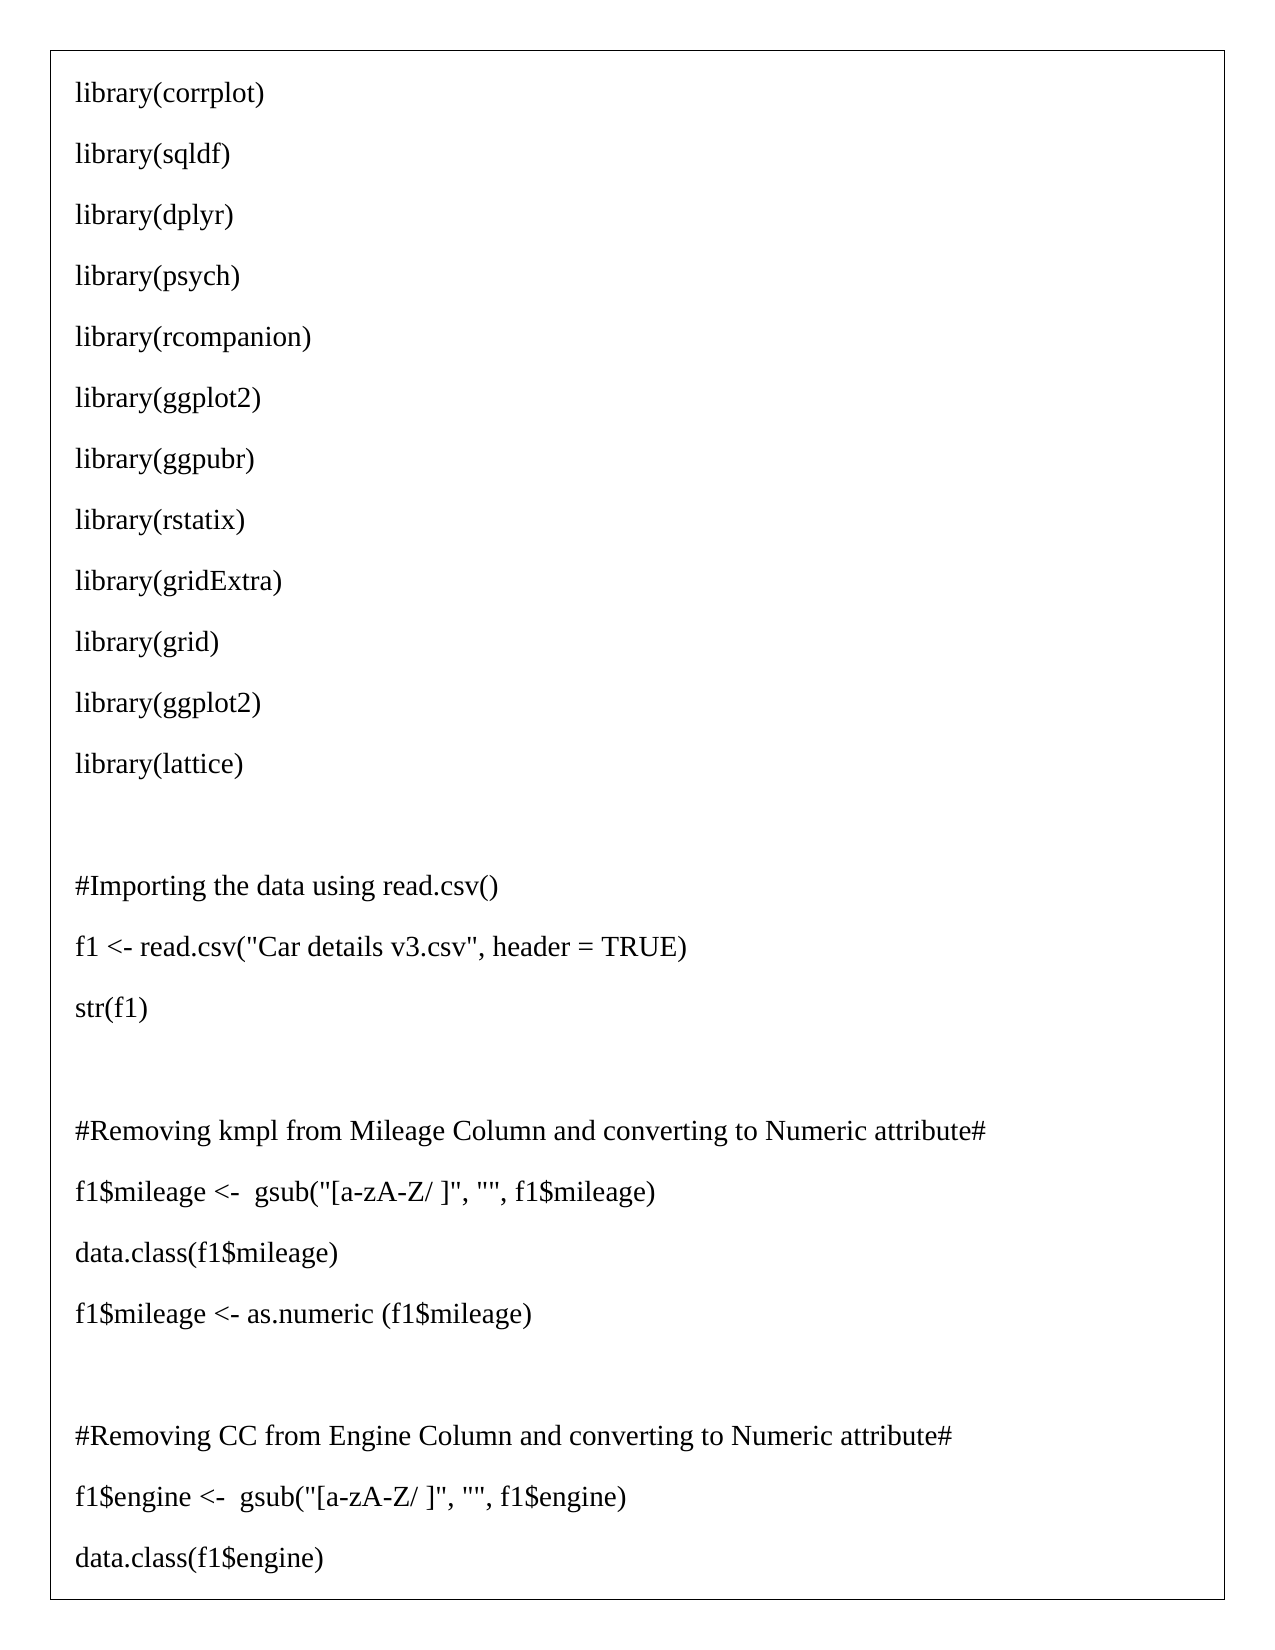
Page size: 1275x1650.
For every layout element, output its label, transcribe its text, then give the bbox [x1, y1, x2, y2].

text library(lattice) [75, 746, 1200, 780]
text library(dplyr) [75, 197, 1200, 231]
text library(psych) [75, 258, 1200, 292]
text str(f1) [75, 991, 1200, 1024]
text data.class(f1$mileage) [75, 1235, 1200, 1268]
text #Removing kmpl from Mileage Column and converting to Numeric attribute# [75, 1113, 1200, 1146]
text library(ggpubr) [75, 441, 1200, 475]
text library(ggplot2) [75, 380, 1200, 414]
text library(grid) [75, 624, 1200, 658]
text f1$mileage <- as.numeric (f1$mileage) [75, 1296, 1200, 1329]
text library(ggplot2) [75, 685, 1200, 719]
text f1 <- read.csv("Car details v3.csv", header = TRUE) [75, 929, 1200, 963]
text library(rcompanion) [75, 319, 1200, 353]
text library(rstatix) [75, 502, 1200, 536]
text f1$mileage <- gsub("[a-zA-Z/ ]", "", f1$mileage) [75, 1174, 1200, 1207]
text library(sqldf) [75, 136, 1200, 169]
text library(corrplot) [75, 75, 1200, 108]
text f1$engine <- gsub("[a-zA-Z/ ]", "", f1$engine) [75, 1479, 1200, 1512]
text library(gridExtra) [75, 563, 1200, 597]
text #Importing the data using read.csv() [75, 868, 1200, 902]
text data.class(f1$engine) [75, 1540, 1200, 1573]
text #Removing CC from Engine Column and converting to Numeric attribute# [75, 1418, 1200, 1451]
